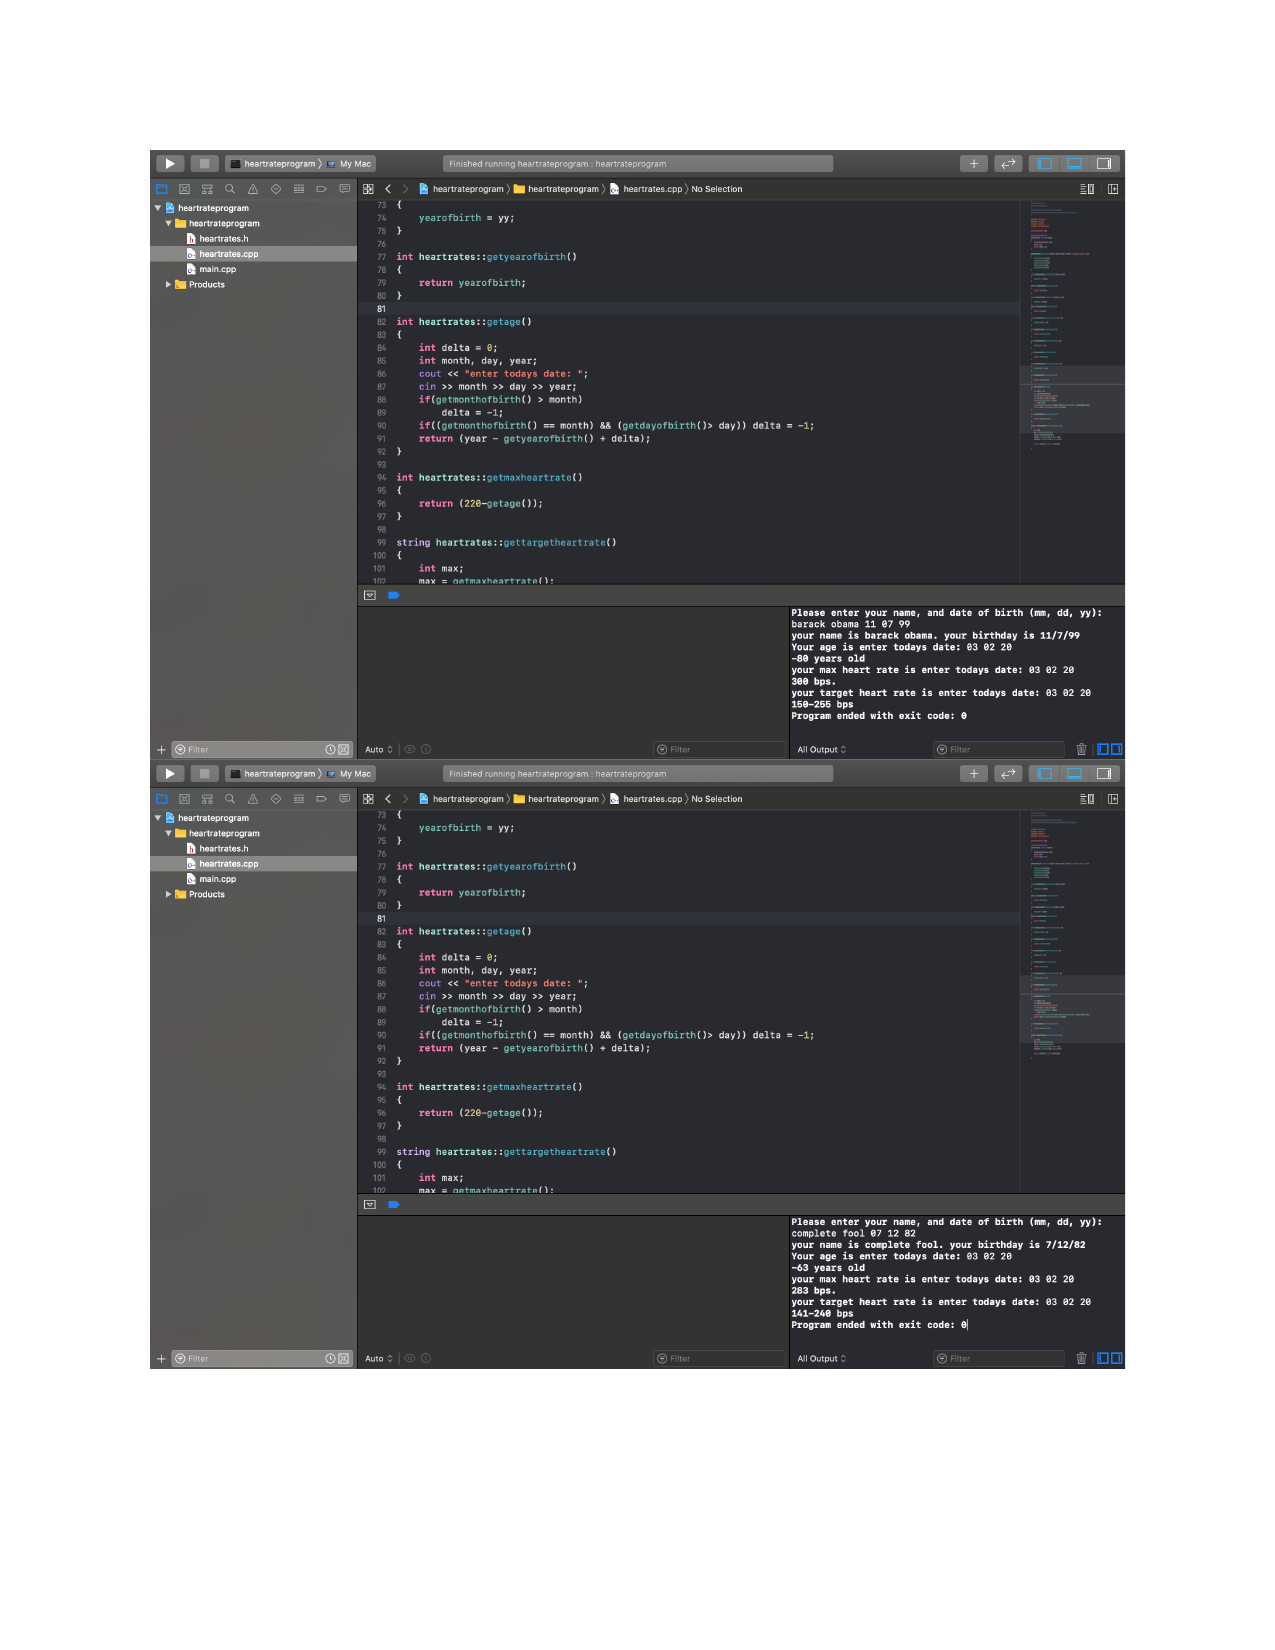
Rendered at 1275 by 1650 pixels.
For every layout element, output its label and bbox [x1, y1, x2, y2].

picture [150, 150, 1125, 1369]
